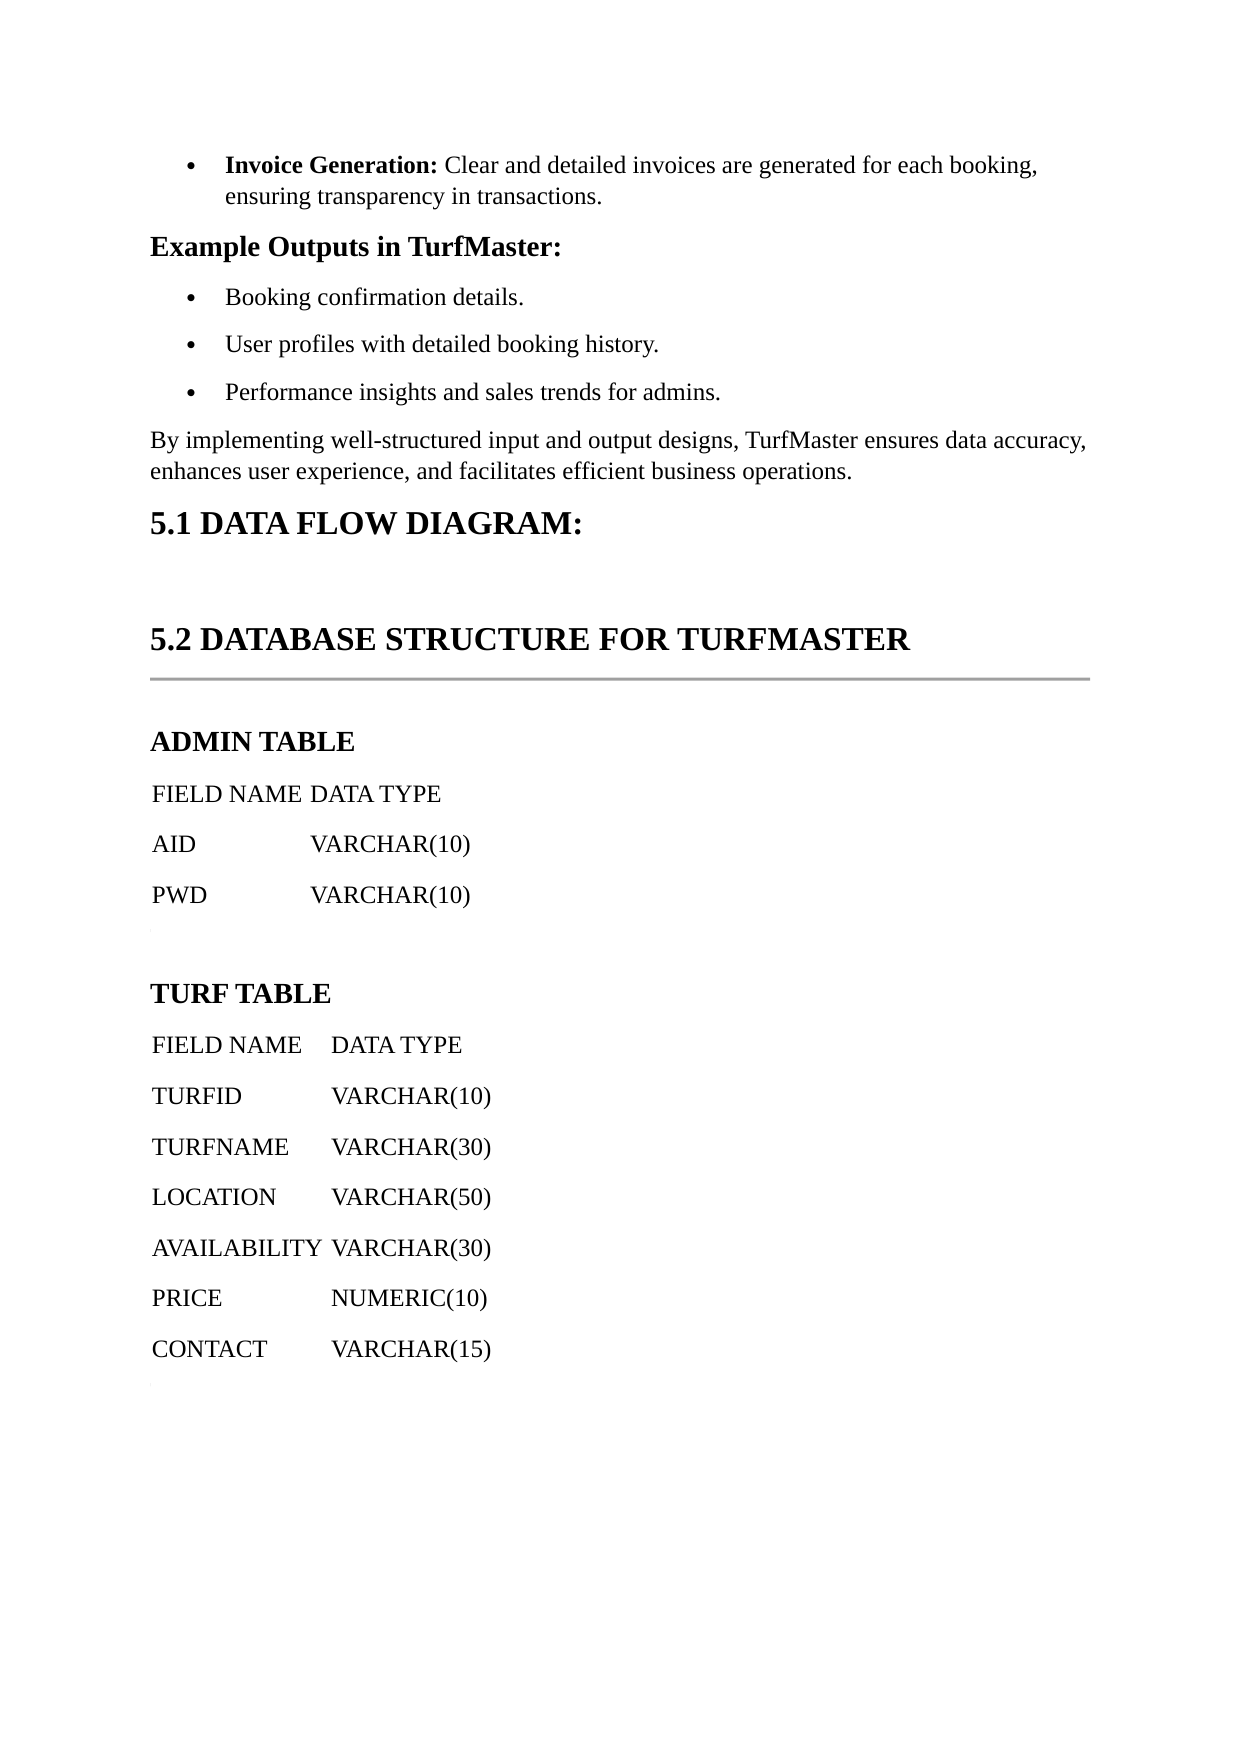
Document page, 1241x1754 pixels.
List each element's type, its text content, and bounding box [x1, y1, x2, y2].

table_cell VARCHAR(30) [329, 1130, 498, 1181]
table_cell VARCHAR(50) [329, 1181, 498, 1231]
table_cell TURFNAME [150, 1130, 329, 1181]
table_cell PRICE [150, 1282, 329, 1332]
table_cell VARCHAR(10) [309, 879, 477, 929]
table_cell PWD [150, 879, 308, 929]
text 5.1 DATA FLOW DIAGRAM: [150, 503, 1090, 542]
table_header DATA TYPE [309, 777, 477, 828]
table_cell NUMERIC(10) [329, 1282, 498, 1332]
list User profiles with detailed booking history. [187, 329, 1090, 358]
table_cell AID [150, 828, 308, 878]
table_cell VARCHAR(30) [329, 1231, 498, 1282]
list Performance insights and sales trends for admins. [187, 377, 1090, 406]
table_header DATA TYPE [329, 1029, 498, 1079]
table_cell LOCATION [150, 1181, 329, 1231]
text TURF TABLE [150, 976, 1090, 1009]
table_cell AVAILABILITY [150, 1231, 329, 1282]
table_header FIELD NAME [150, 1029, 329, 1079]
text Example Outputs in TurfMaster: [150, 229, 1090, 262]
table_header FIELD NAME [150, 777, 308, 828]
table_cell VARCHAR(10) [309, 828, 477, 878]
table_cell VARCHAR(10) [329, 1079, 498, 1130]
text 5.2 DATABASE STRUCTURE FOR TURFMASTER [150, 619, 1090, 658]
text By implementing well-structured input and output designs, TurfMaster ensures data accuracy, enhances user experience, and facilitates efficient business operations. [150, 425, 1090, 484]
table_cell VARCHAR(15) [329, 1333, 498, 1383]
table_cell CONTACT [150, 1333, 329, 1383]
text ADMIN TABLE [150, 724, 1090, 758]
table_cell TURFID [150, 1079, 329, 1130]
list Invoice Generation: Clear and detailed invoices are generated for each booking, ensuring transparency in transactions. [187, 150, 1090, 210]
list Booking confirmation details. [187, 282, 1090, 310]
